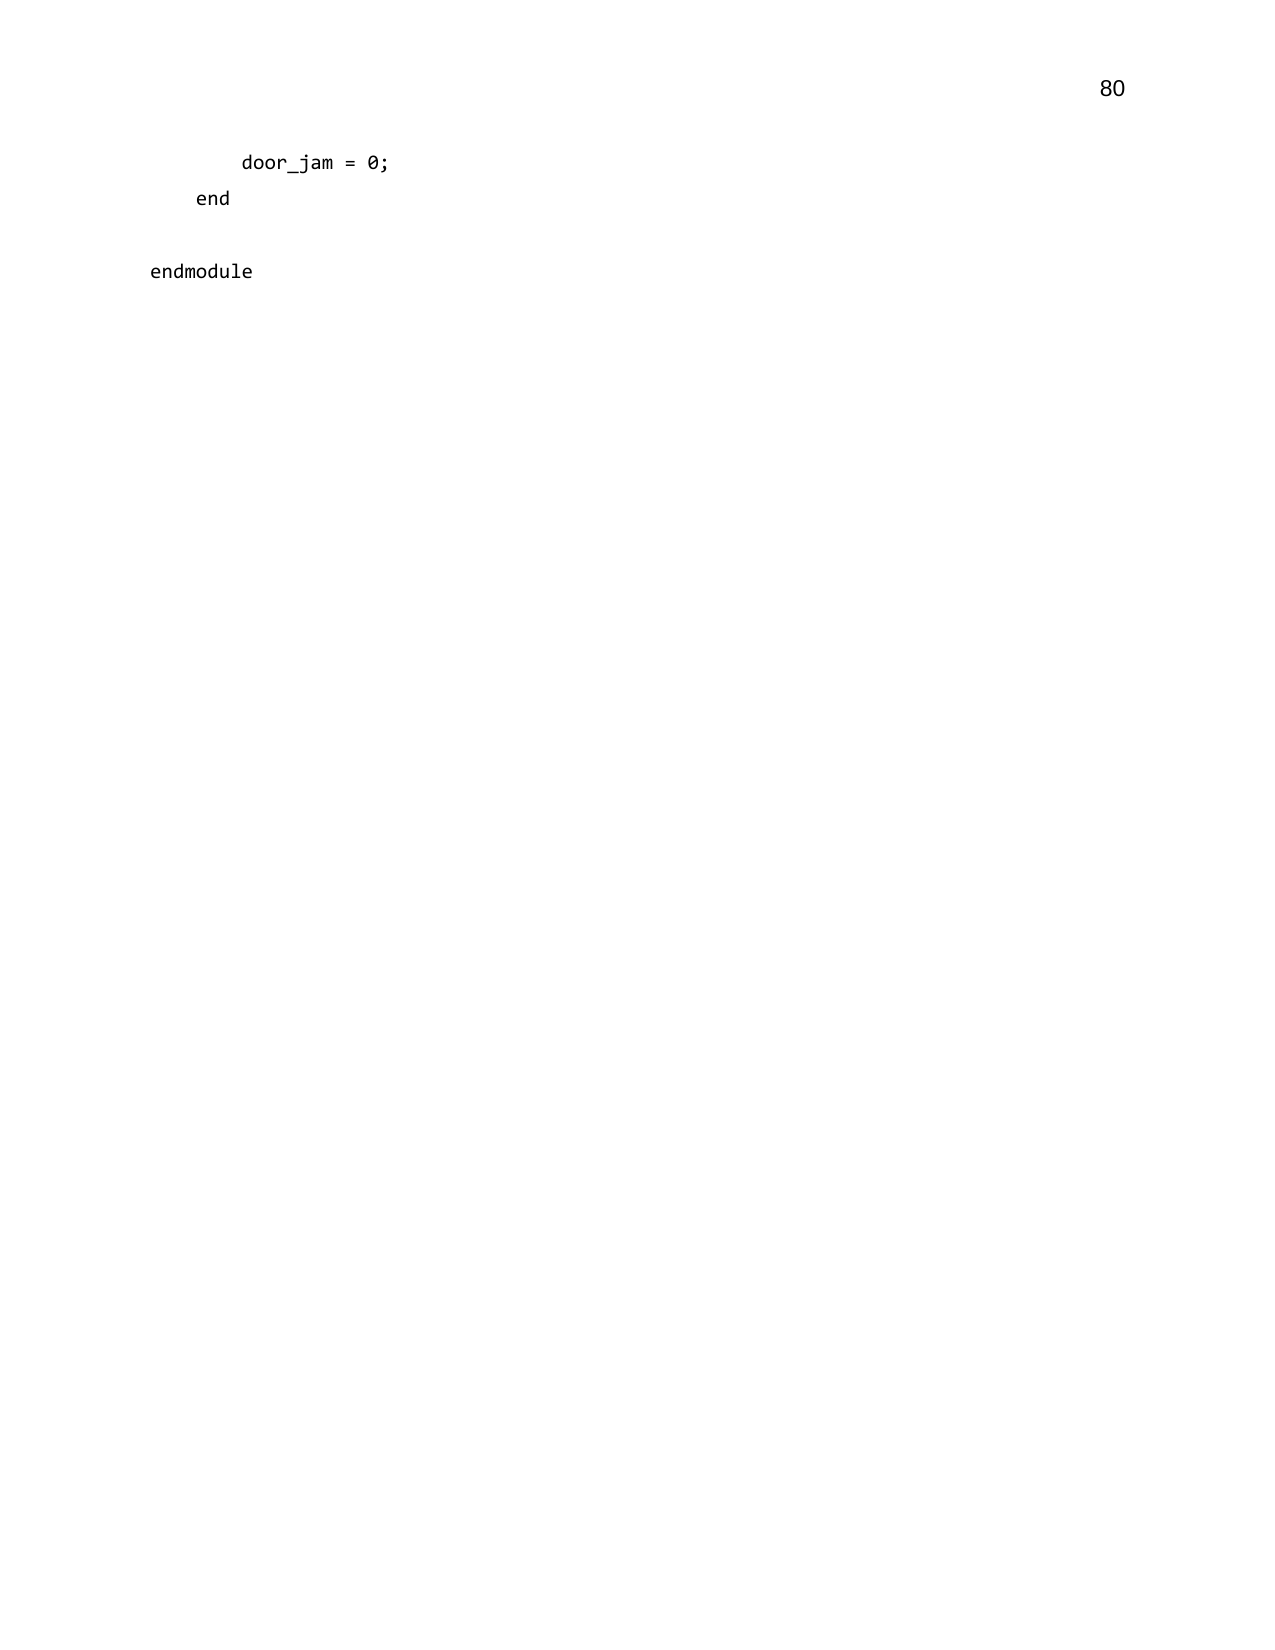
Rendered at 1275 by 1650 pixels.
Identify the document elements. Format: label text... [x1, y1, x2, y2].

text end [150, 187, 1125, 211]
text endmodule [150, 260, 1125, 284]
text door_jam = 0; [150, 150, 1125, 174]
